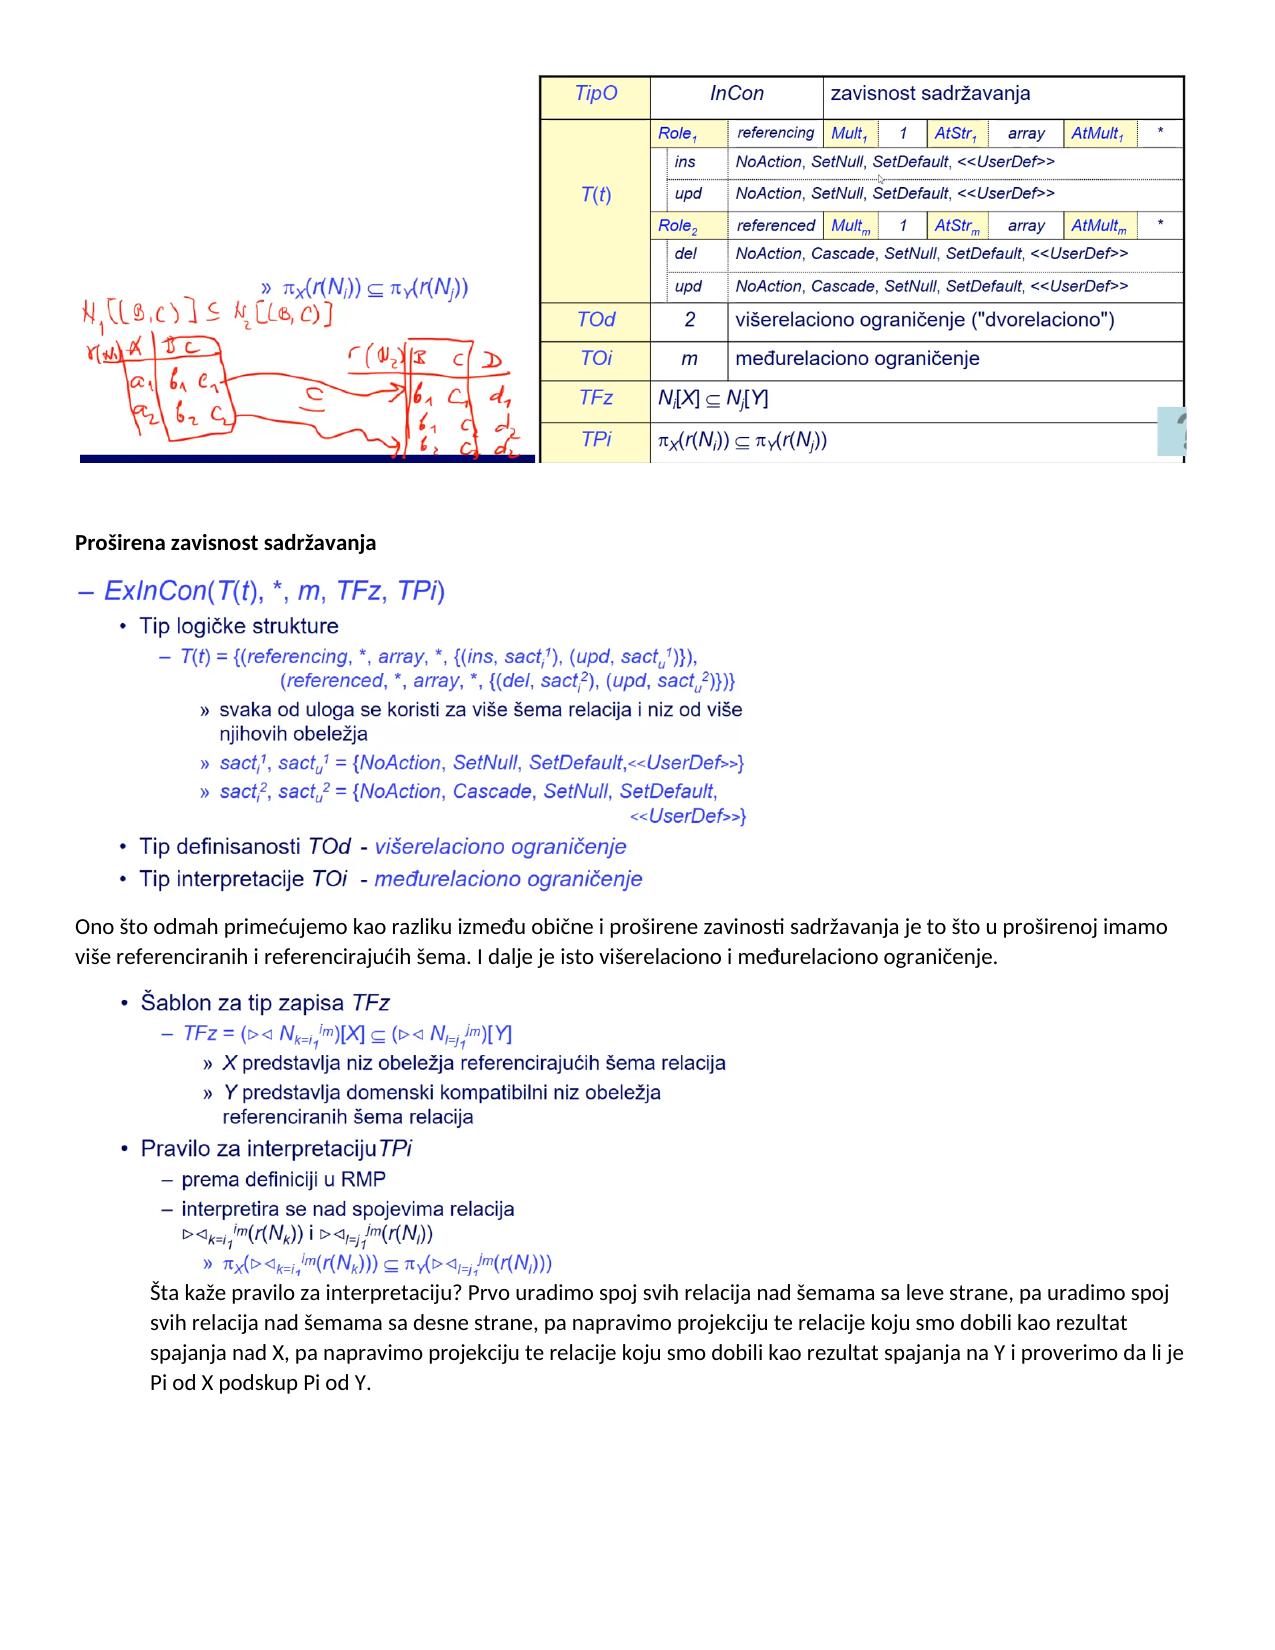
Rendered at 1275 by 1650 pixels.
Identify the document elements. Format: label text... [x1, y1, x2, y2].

picture [75, 575, 750, 894]
text Ono što odmah primećujemo kao razliku između obične i proširene zavinosti sadržavanja je to što u proširenoj imamo više referenciranih i referencirajućih šema. I dalje je isto višerelaciono i međurelaciono ograničenje. [75, 912, 1200, 970]
picture [116, 989, 730, 1276]
text Proširena zavisnost sadržavanja [75, 528, 1200, 556]
picture [80, 75, 1187, 463]
text Šta kaže pravilo za interpretaciju? Prvo uradimo spoj svih relacija nad šemama sa leve strane, pa uradimo spoj svih relacija nad šemama sa desne strane, pa napravimo projekciju te relacije koju smo dobili kao rezultat spajanja nad X, pa napravimo projekciju te relacije koju smo dobili kao rezultat spajanja na Y i proverimo da li je Pi od X podskup Pi od Y. [150, 1278, 1200, 1396]
